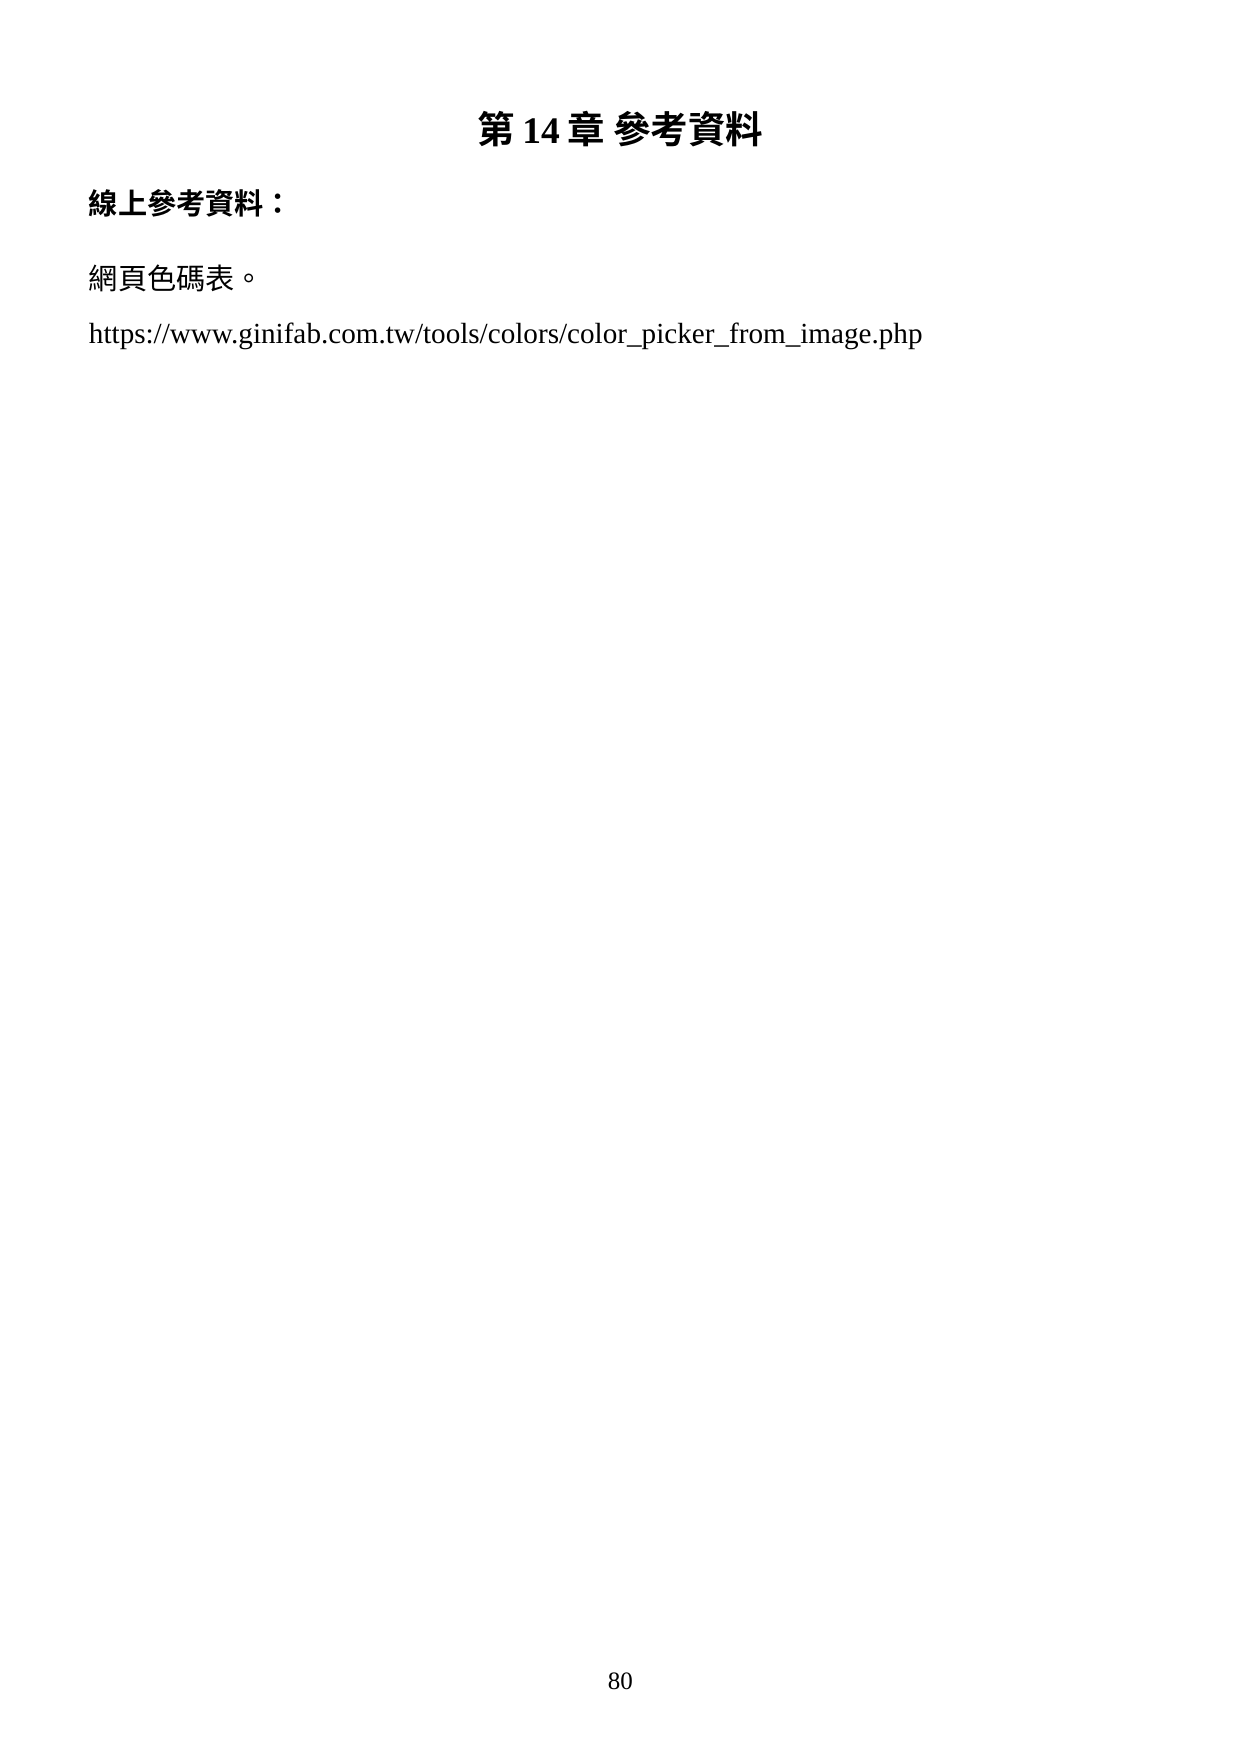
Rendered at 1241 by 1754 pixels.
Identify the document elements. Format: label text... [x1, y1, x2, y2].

text https://www.ginifab.com.tw/tools/colors/color_picker_from_image.php [89, 314, 1152, 352]
text 第14章 參考資料 [89, 89, 1152, 164]
text 網頁色碼表。 [89, 239, 1152, 314]
text 線上參考資料： [89, 164, 1152, 239]
